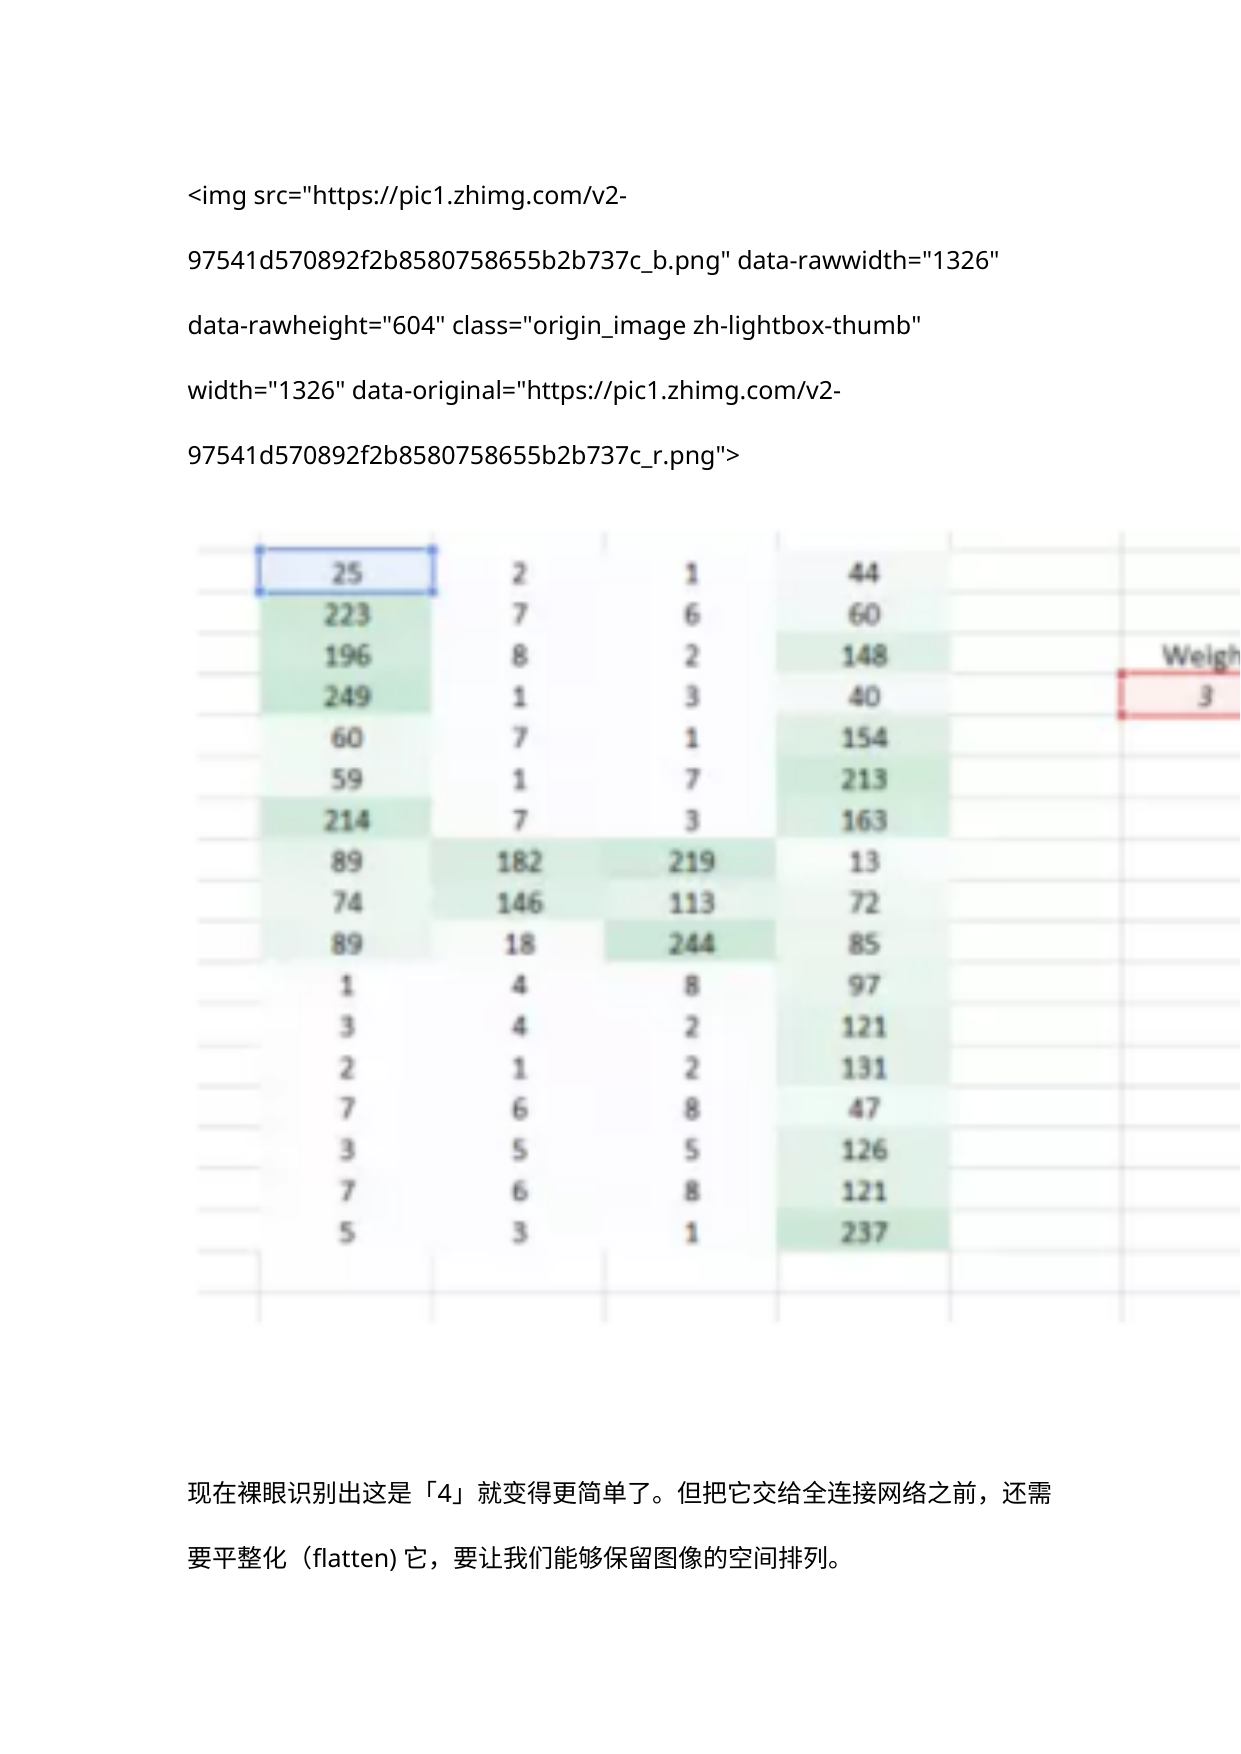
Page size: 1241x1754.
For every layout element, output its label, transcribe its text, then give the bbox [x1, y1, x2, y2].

text 现在裸眼识别出这是「4」就变得更简单了。但把它交给全连接网络之前，还需要平整化（flatten) 它，要让我们能够保留图像的空间排列。 [187, 1459, 1053, 1589]
picture [187, 487, 1241, 1430]
text <img src="https://pic1.zhimg.com/v2-97541d570892f2b8580758655b2b737c_b.png" data-rawwidth="1326" data-rawheight="604" class="origin_image zh-lightbox-thumb" width="1326" data-original="https://pic1.zhimg.com/v2-97541d570892f2b8580758655b2b737c_r.png"> [187, 162, 1053, 487]
